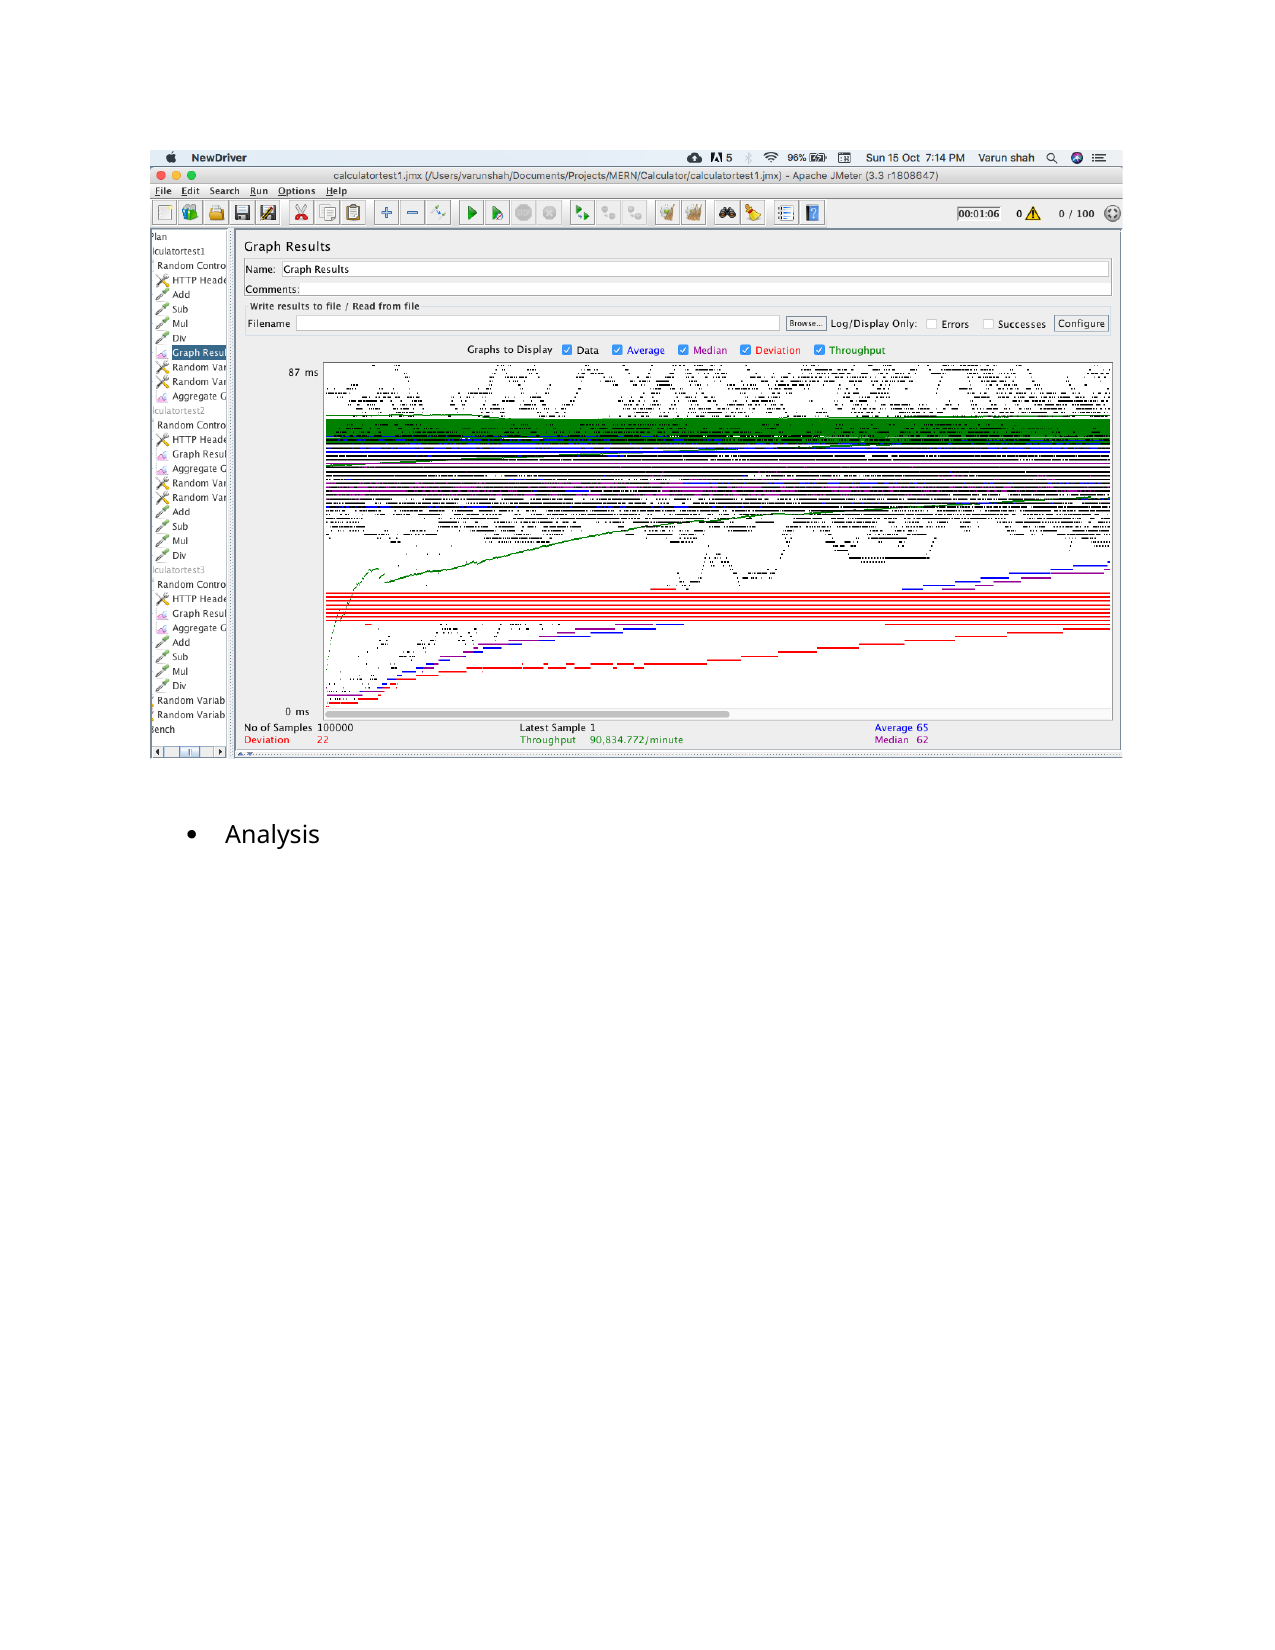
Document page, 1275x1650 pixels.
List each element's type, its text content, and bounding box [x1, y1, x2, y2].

picture [150, 150, 1123, 759]
list Analysis [187, 816, 1125, 851]
